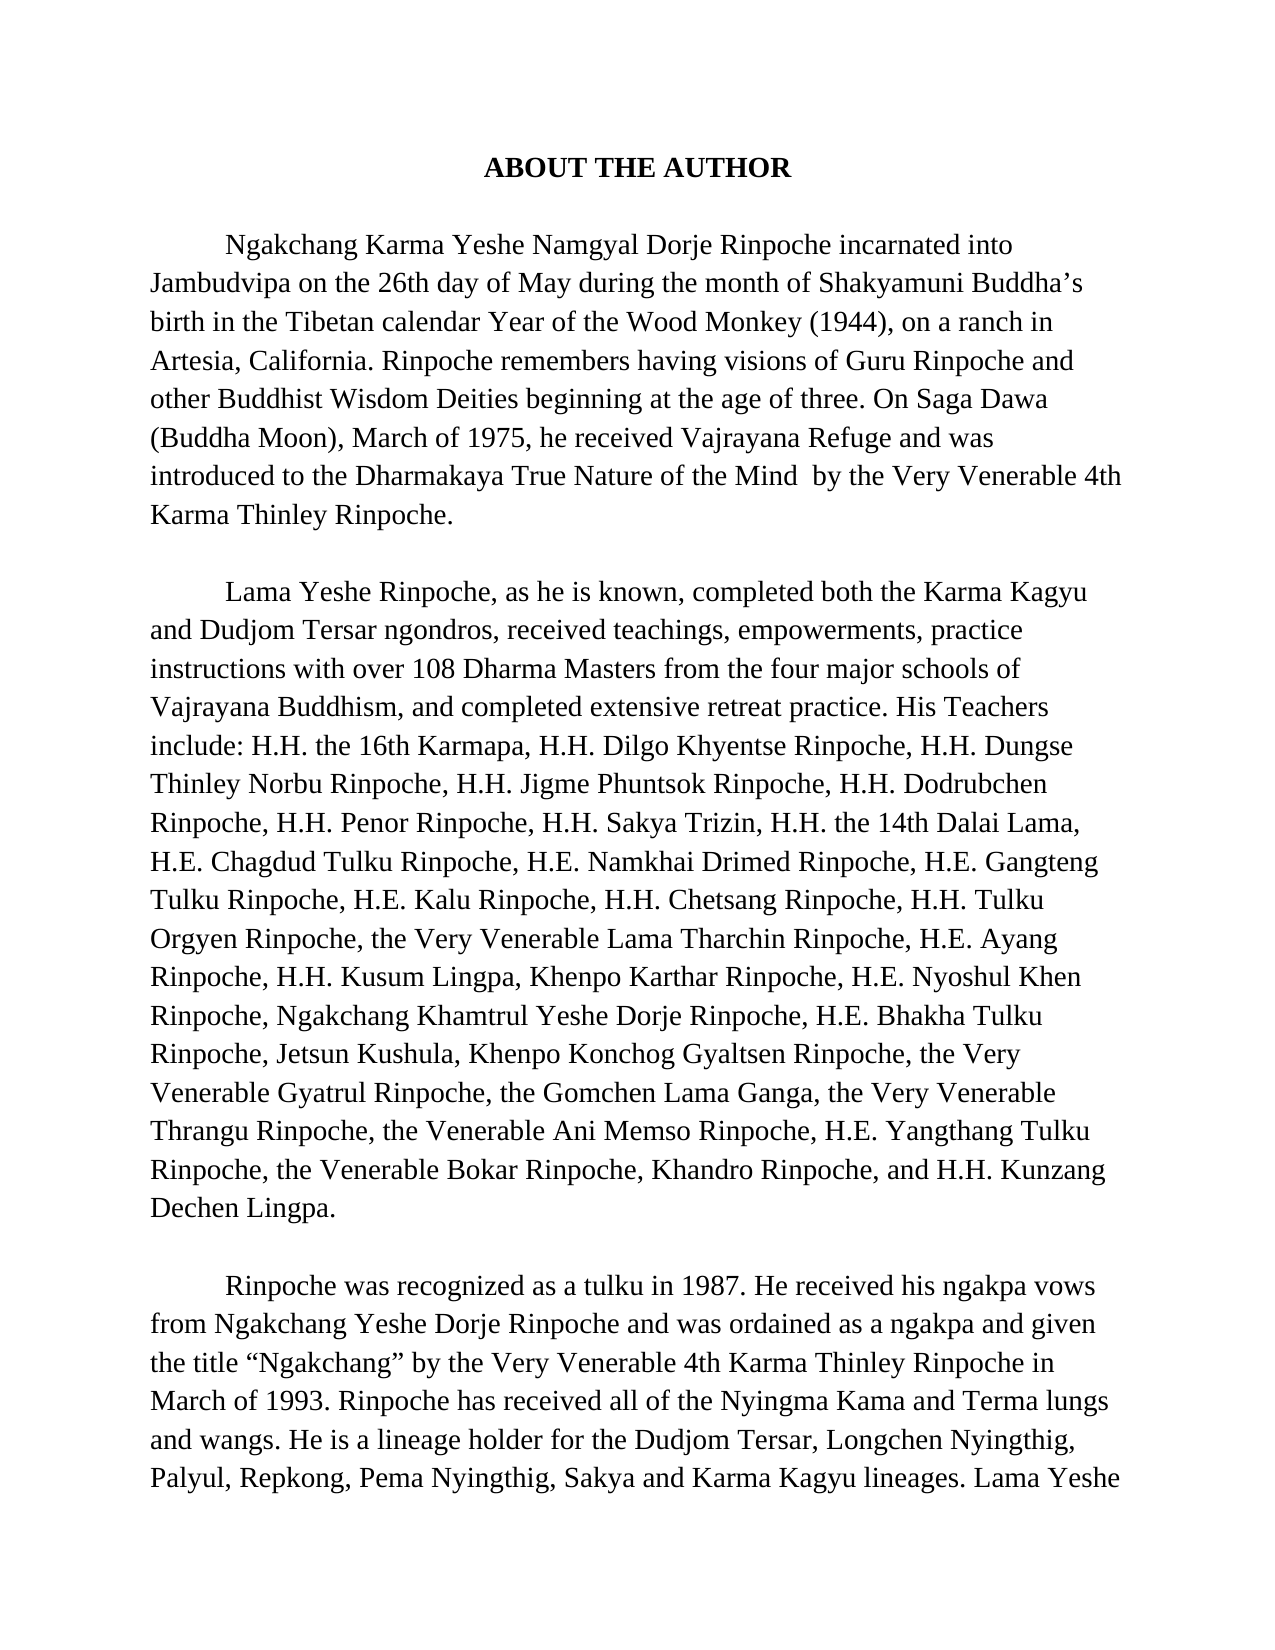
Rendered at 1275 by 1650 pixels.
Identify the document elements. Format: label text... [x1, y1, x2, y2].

text Ngakchang Karma Yeshe Namgyal Dorje Rinpoche incarnated into Jambudvipa on the 26th day of May during the month of Shakyamuni Buddha’s birth in the Tibetan calendar Year of the Wood Monkey (1944), on a ranch in Artesia, California. Rinpoche remembers having visions of Guru Rinpoche and other Buddhist Wisdom Deities beginning at the age of three. On Saga Dawa (Buddha Moon), March of 1975, he received Vajrayana Refuge and was introduced to the Dharmakaya True Nature of the Mind by the Very Venerable 4th Karma Thinley Rinpoche. [150, 227, 1125, 530]
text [150, 1268, 1125, 1494]
text ABOUT THE AUTHOR [150, 150, 1125, 183]
text Lama Yeshe Rinpoche, as he is known, completed both the Karma Kagyu and Dudjom Tersar ngondros, received teachings, empowerments, practice instructions with over 108 Dharma Masters from the four major schools of Vajrayana Buddhism, and completed extensive retreat practice. His Teachers include: H.H. the 16th Karmapa, H.H. Dilgo Khyentse Rinpoche, H.H. Dungse Thinley Norbu Rinpoche, H.H. Jigme Phuntsok Rinpoche, H.H. Dodrubchen Rinpoche, H.H. Penor Rinpoche, H.H. Sakya Trizin, H.H. the 14th Dalai Lama, H.E. Chagdud Tulku Rinpoche, H.E. Namkhai Drimed Rinpoche, H.E. Gangteng Tulku Rinpoche, H.E. Kalu Rinpoche, H.H. Chetsang Rinpoche, H.H. Tulku Orgyen Rinpoche, the Very Venerable Lama Tharchin Rinpoche, H.E. Ayang Rinpoche, H.H. Kusum Lingpa, Khenpo Karthar Rinpoche, H.E. Nyoshul Khen Rinpoche, Ngakchang Khamtrul Yeshe Dorje Rinpoche, H.E. Bhakha Tulku Rinpoche, Jetsun Kushula, Khenpo Konchog Gyaltsen Rinpoche, the Very Venerable Gyatrul Rinpoche, the Gomchen Lama Ganga, the Very Venerable Thrangu Rinpoche, the Venerable Ani Memso Rinpoche, H.E. Yangthang Tulku Rinpoche, the Venerable Bokar Rinpoche, Khandro Rinpoche, and H.H. Kunzang Dechen Lingpa. [150, 574, 1125, 1224]
